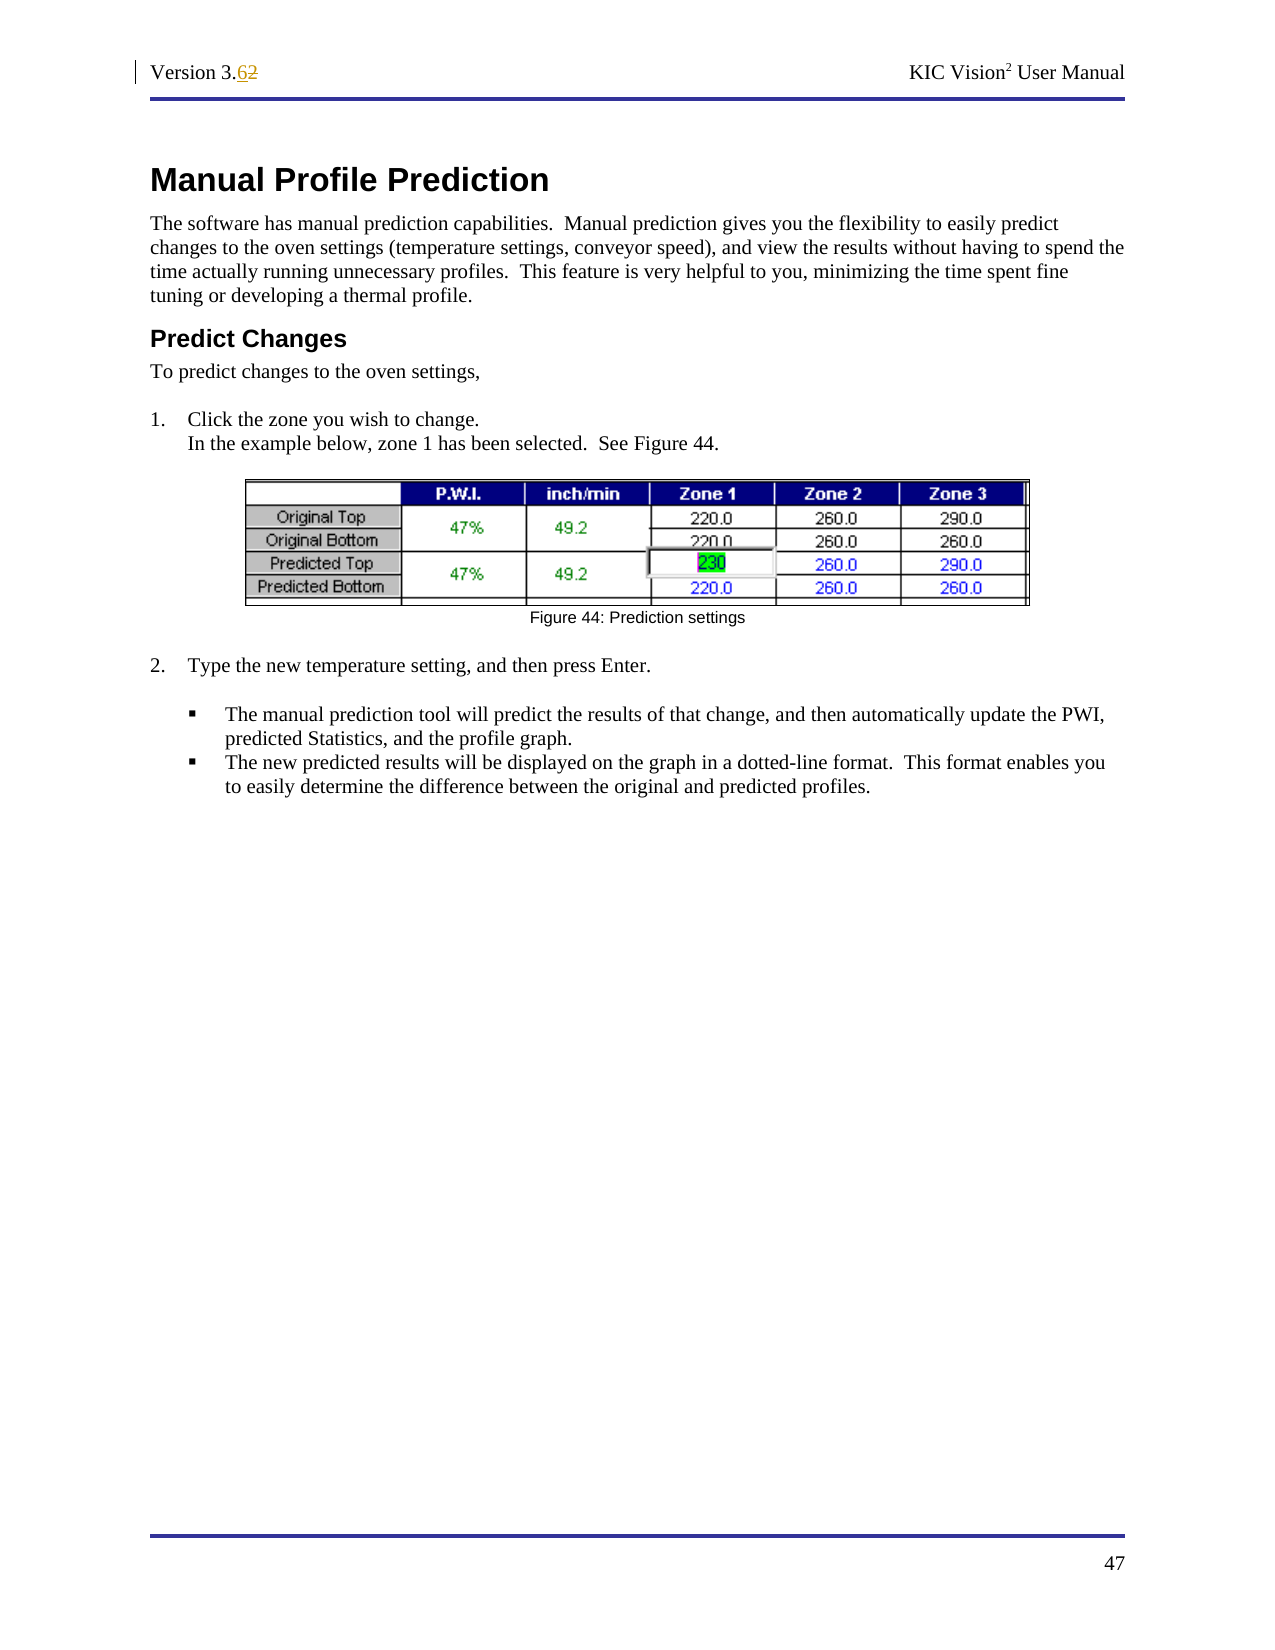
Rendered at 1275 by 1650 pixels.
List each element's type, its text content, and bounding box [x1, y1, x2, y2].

text In the example below, zone 1 has been selected. See Figure 45. [187, 431, 1125, 455]
subtitle Manual Profile Prediction [150, 160, 1125, 198]
text To predict changes to the oven settings, [150, 359, 1125, 383]
list The new predicted results will be displayed on the graph in a dotted-line format. This format enables you to easily determine the difference between the original and predicted profiles. [187, 750, 1125, 798]
list Click the zone you wish to change. [150, 407, 1125, 431]
list Type the new temperature setting, and then press Enter. [150, 653, 1125, 677]
subtitle Predict Changes [150, 324, 1125, 353]
text The software has manual prediction capabilities. Manual prediction gives you the flexibility to easily predict changes to the oven settings (temperature settings, conveyor speed), and view the results without having to spend the time actually running unnecessary profiles. This feature is very helpful to you, minimizing the time spent fine tuning or developing a thermal profile. [150, 211, 1125, 307]
list The manual prediction tool will predict the results of that change, and then automatically update the PWI, predicted Statistics, and the profile graph. [187, 702, 1125, 750]
picture [246, 480, 1029, 605]
